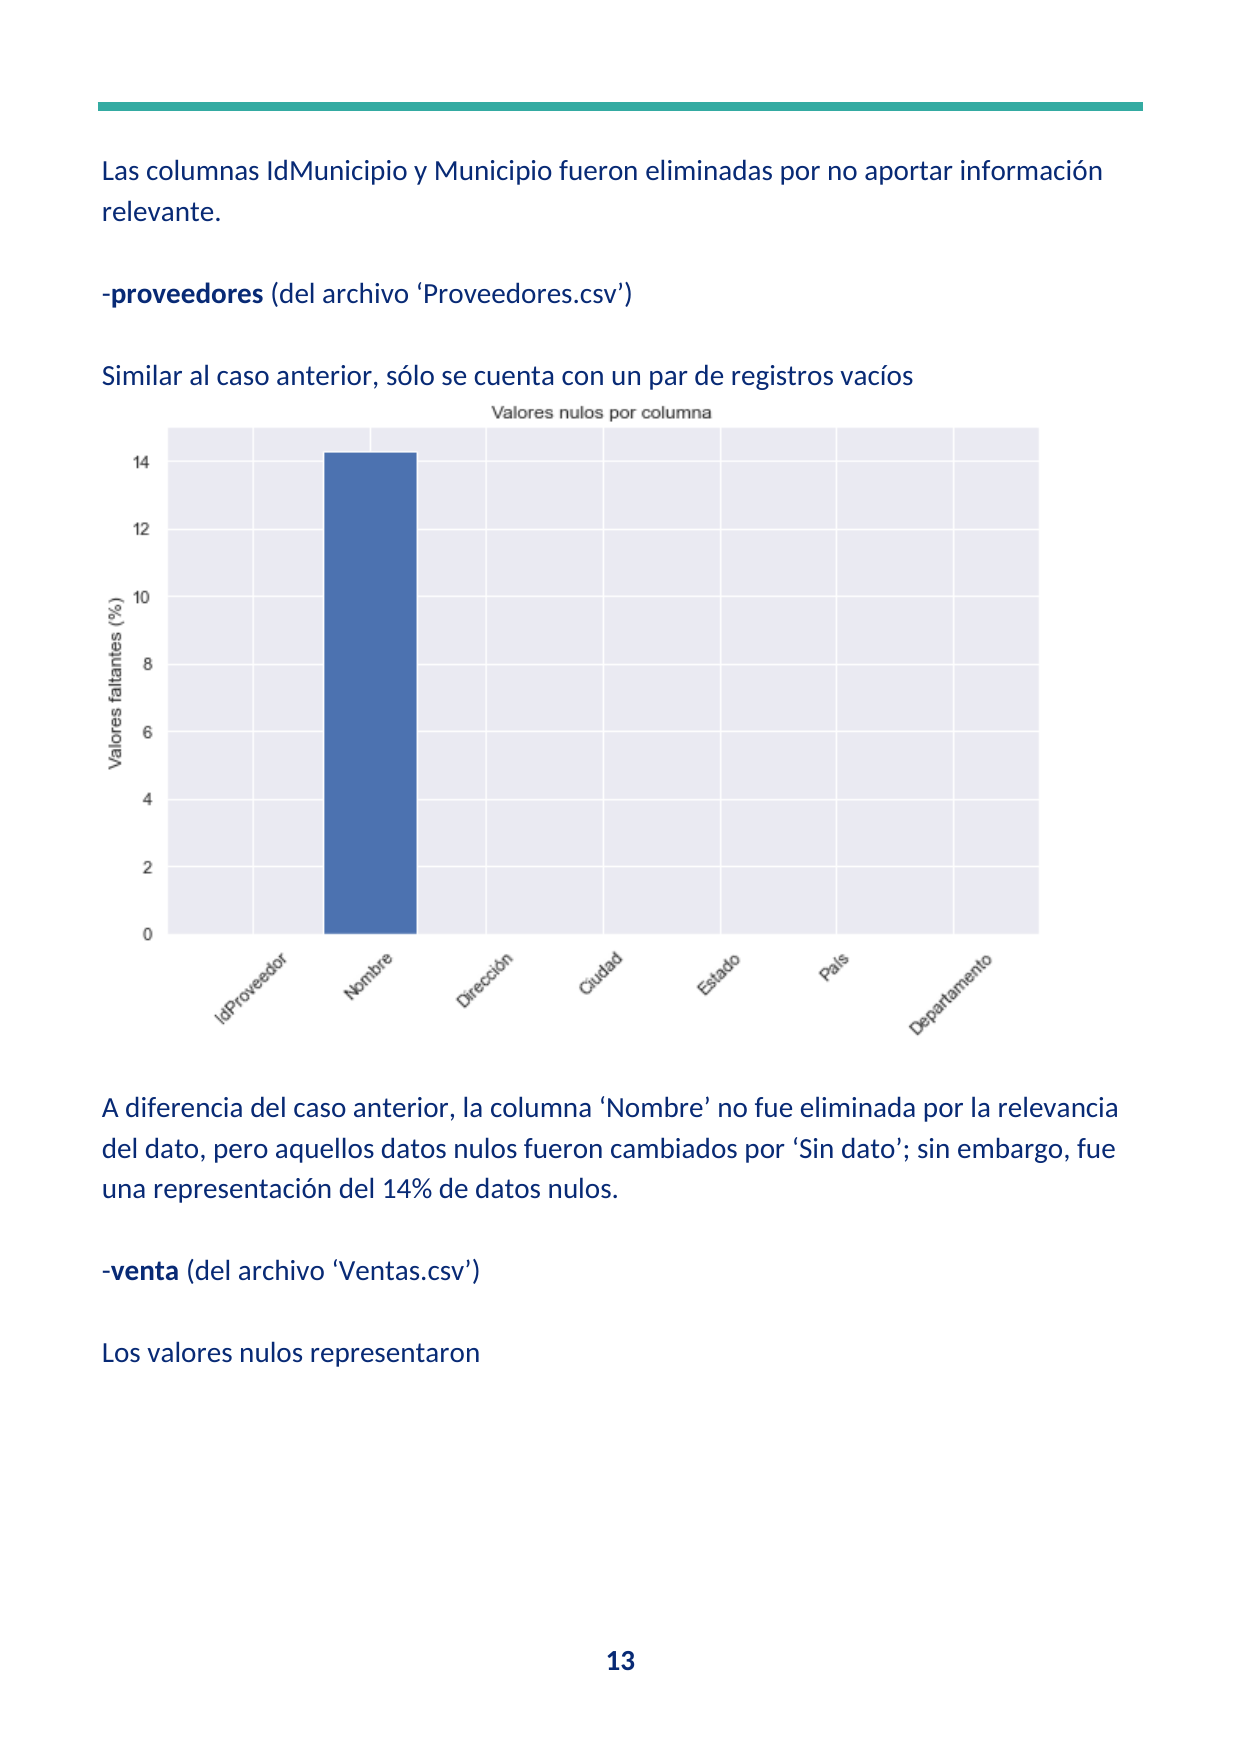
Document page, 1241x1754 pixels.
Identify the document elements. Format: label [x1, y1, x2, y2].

picture [101, 397, 1047, 1043]
table_cell [102, 152, 1143, 1375]
